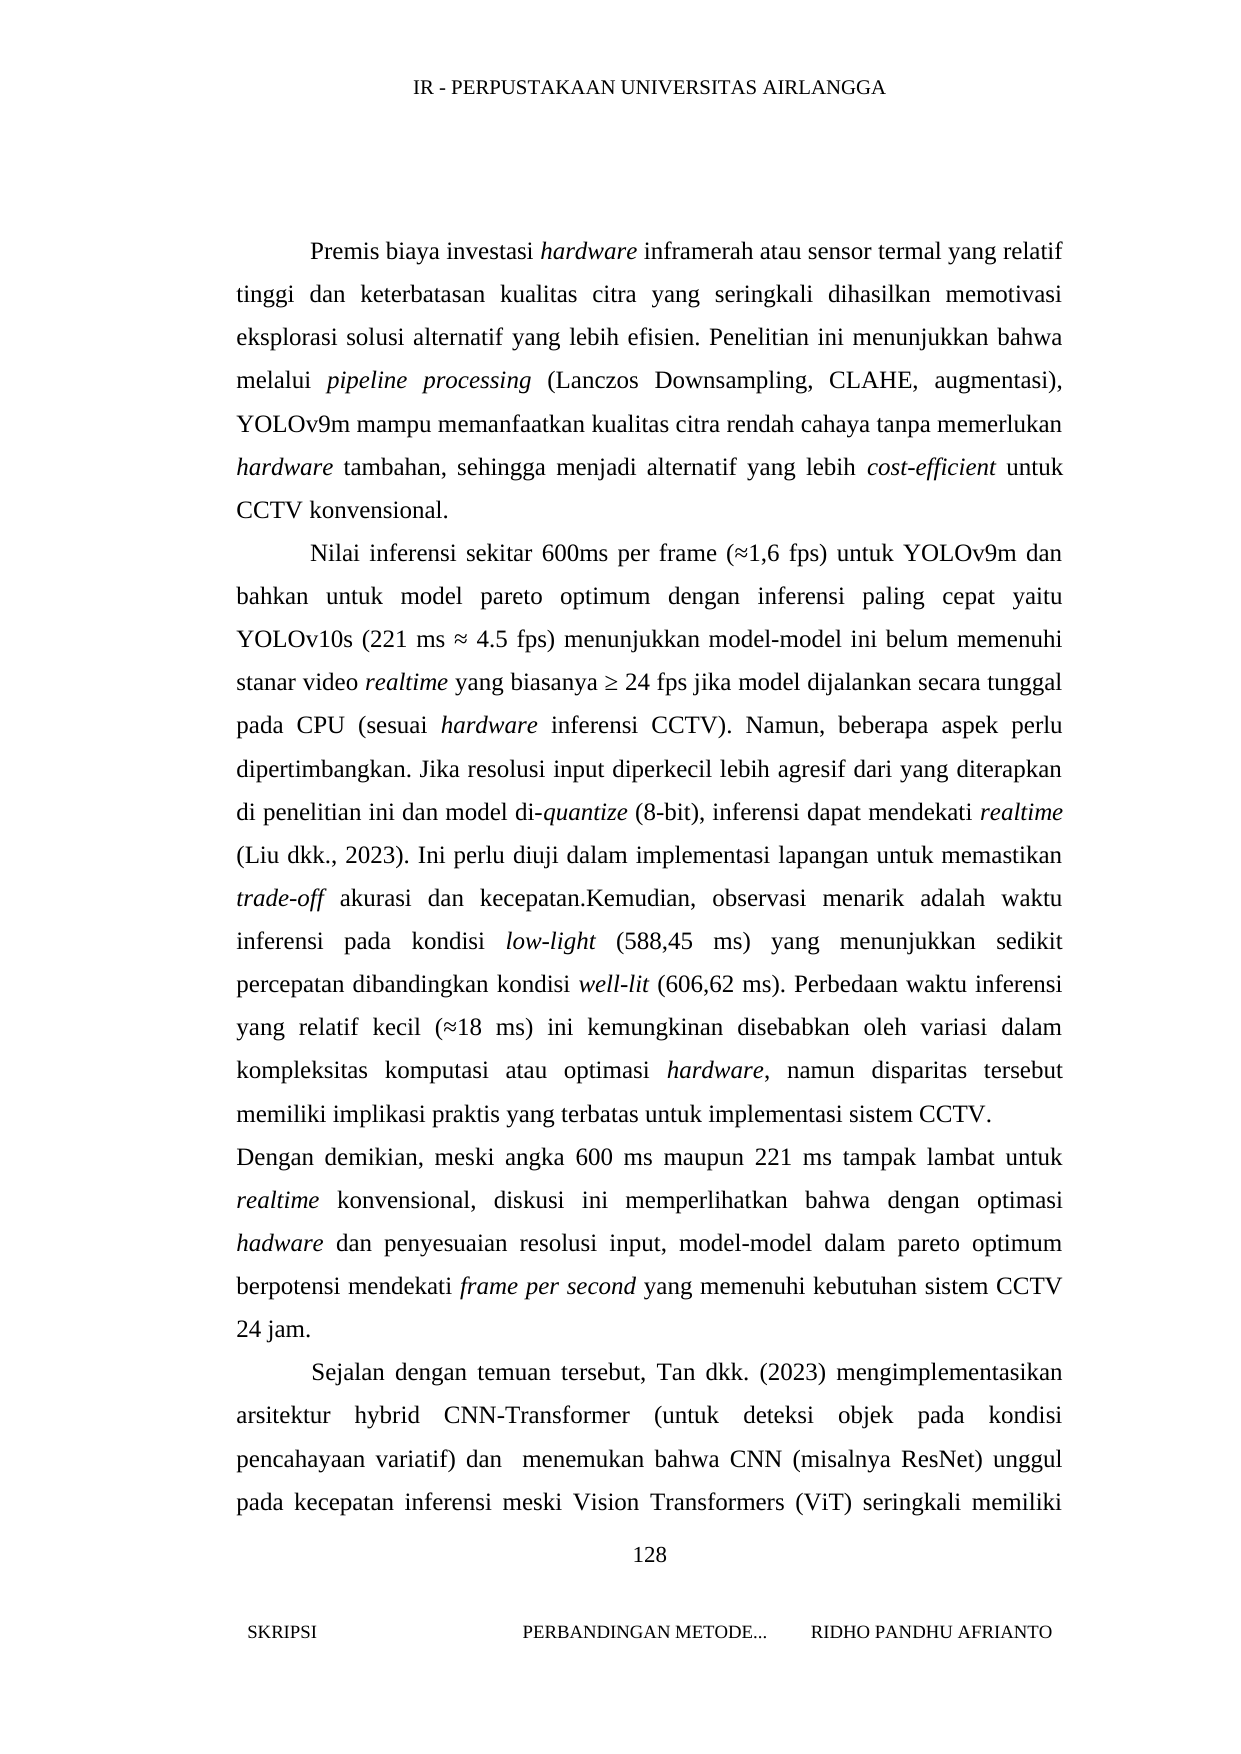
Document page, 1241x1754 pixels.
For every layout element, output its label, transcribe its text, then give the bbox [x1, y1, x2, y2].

text Nilai inferensi sekitar 600ms per frame (≈1,6 fps) untuk YOLOv9m dan bahkan untuk model pareto optimum dengan inferensi paling cepat yaitu YOLOv10s (221 ms ≈ 4.5 fps) menunjukkan model-model ini belum memenuhi stanar video realtime yang biasanya ≥ 24 fps jika model dijalankan secara tunggal pada CPU (sesuai hardware inferensi CCTV). Namun, beberapa aspek perlu dipertimbangkan. Jika resolusi input diperkecil lebih agresif dari yang diterapkan di penelitian ini dan model di-quantize (8-bit), inferensi dapat mendekati realtime (Liu dkk., 2023). Ini perlu diuji dalam implementasi lapangan untuk memastikan trade-off akurasi dan kecepatan.Kemudian, observasi menarik adalah waktu inferensi pada kondisi low-light (588,45 ms) yang menunjukkan sedikit percepatan dibandingkan kondisi well-lit (606,62 ms). Perbedaan waktu inferensi yang relatif kecil (≈18 ms) ini kemungkinan disebabkan oleh variasi dalam kompleksitas komputasi atau optimasi hardware, namun disparitas tersebut memiliki implikasi praktis yang terbatas untuk implementasi sistem CCTV. [236, 538, 1063, 1127]
text Dengan demikian, meski angka 600 ms maupun 221 ms tampak lambat untuk realtime konvensional, diskusi ini memperlihatkan bahwa dengan optimasi hadware dan penyesuaian resolusi input, model-model dalam pareto optimum berpotensi mendekati frame per second yang memenuhi kebutuhan sistem CCTV 24 jam. [236, 1142, 1063, 1343]
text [236, 1357, 1063, 1516]
text Premis biaya investasi hardware inframerah atau sensor termal yang relatif tinggi dan keterbatasan kualitas citra yang seringkali dihasilkan memotivasi eksplorasi solusi alternatif yang lebih efisien. Penelitian ini menunjukkan bahwa melalui pipeline processing (Lanczos Downsampling, CLAHE, augmentasi), YOLOv9m mampu memanfaatkan kualitas citra rendah cahaya tanpa memerlukan hardware tambahan, sehingga menjadi alternatif yang lebih cost-efficient untuk CCTV konvensional. [236, 236, 1063, 524]
